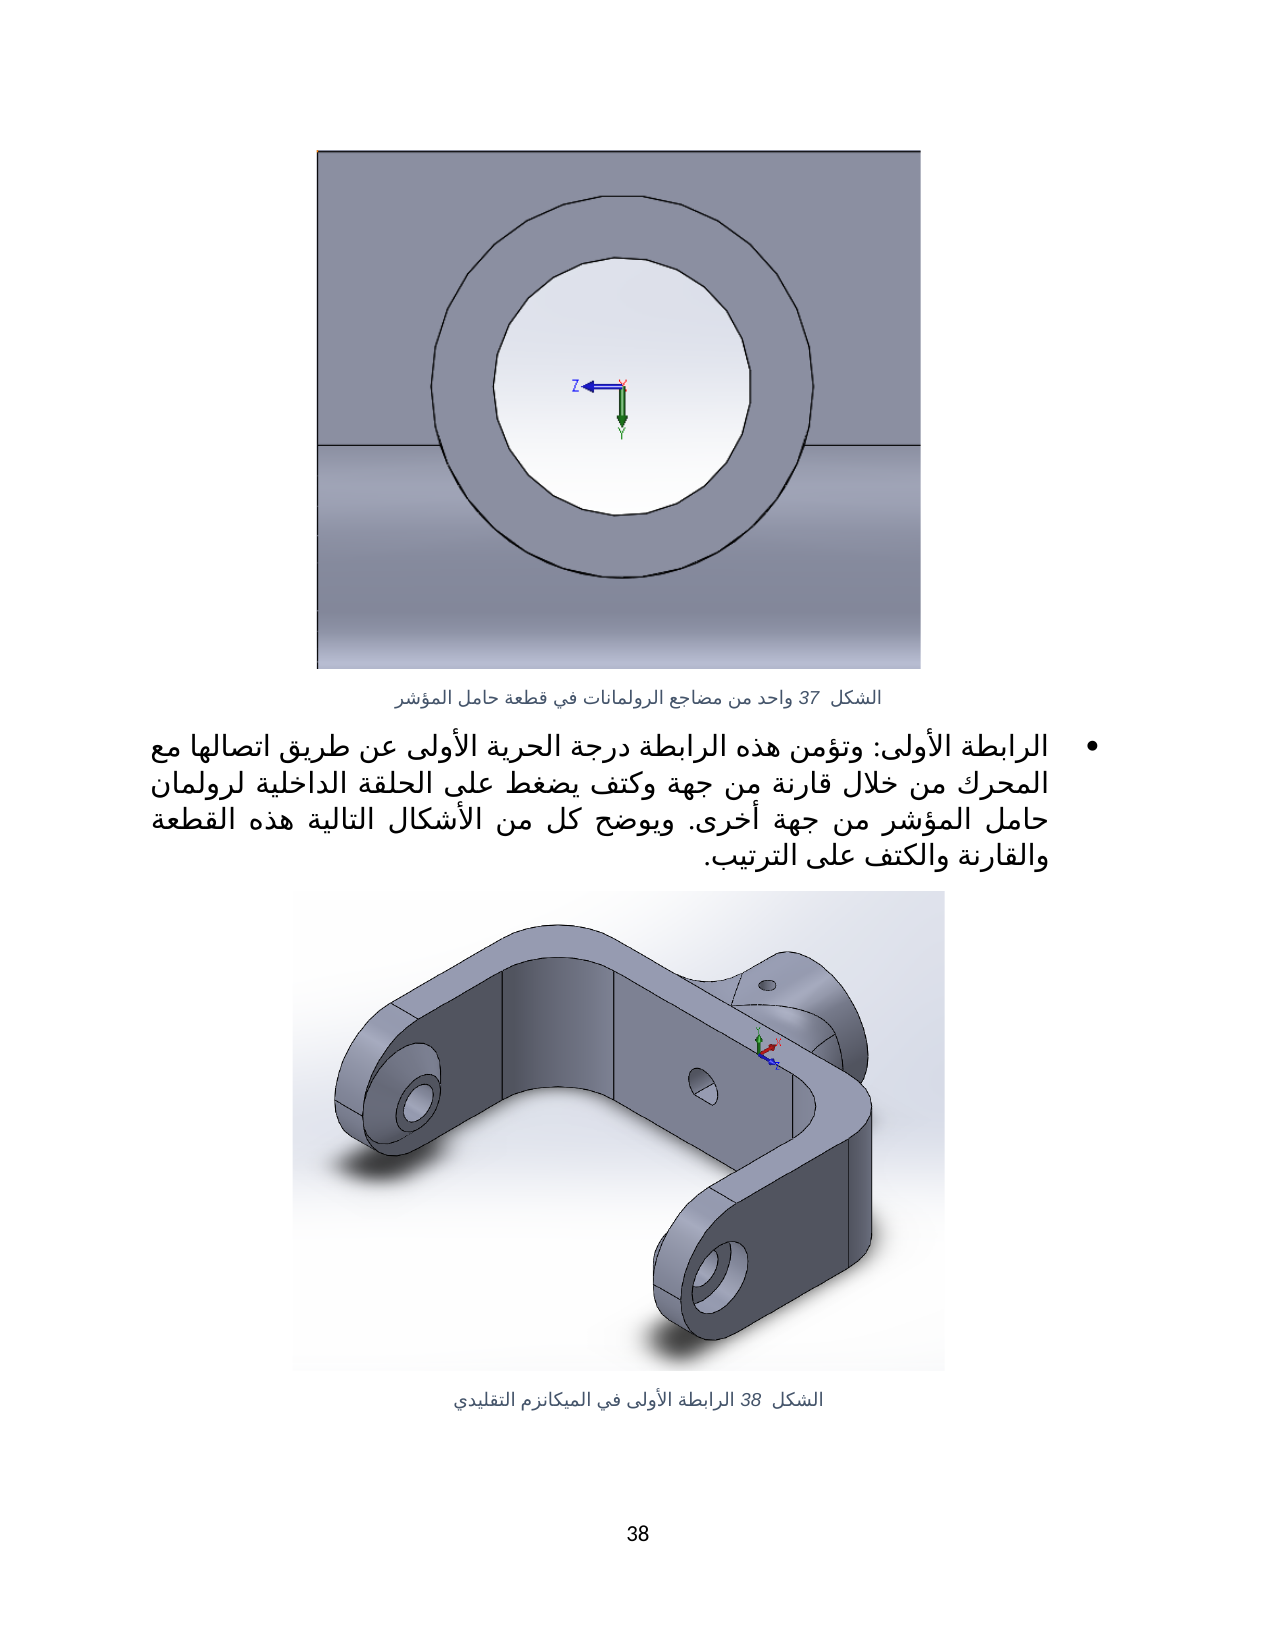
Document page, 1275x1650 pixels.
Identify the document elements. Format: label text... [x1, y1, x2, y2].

list الرابطة الأولى: وتؤمن هذه الرابطة درجة الحرية الأولى عن طريق اتصالها مع المحرك من خلال قارنة من جهة وكتف يضغط على الحلقة الداخلية لرولمان حامل المؤشر من جهة أخرى. ويوضح كل من الأشكال التالية هذه القطعة والقارنة والكتف على الترتيب. [150, 729, 1087, 872]
text الشكل 37 واحد من مضاجع الرولمانات في قطعة حامل المؤشر [150, 687, 1125, 709]
picture [316, 150, 921, 669]
picture [292, 891, 945, 1371]
text الشكل 38 الرابطة الأولى في الميكانزم التقليدي [150, 1389, 1125, 1411]
